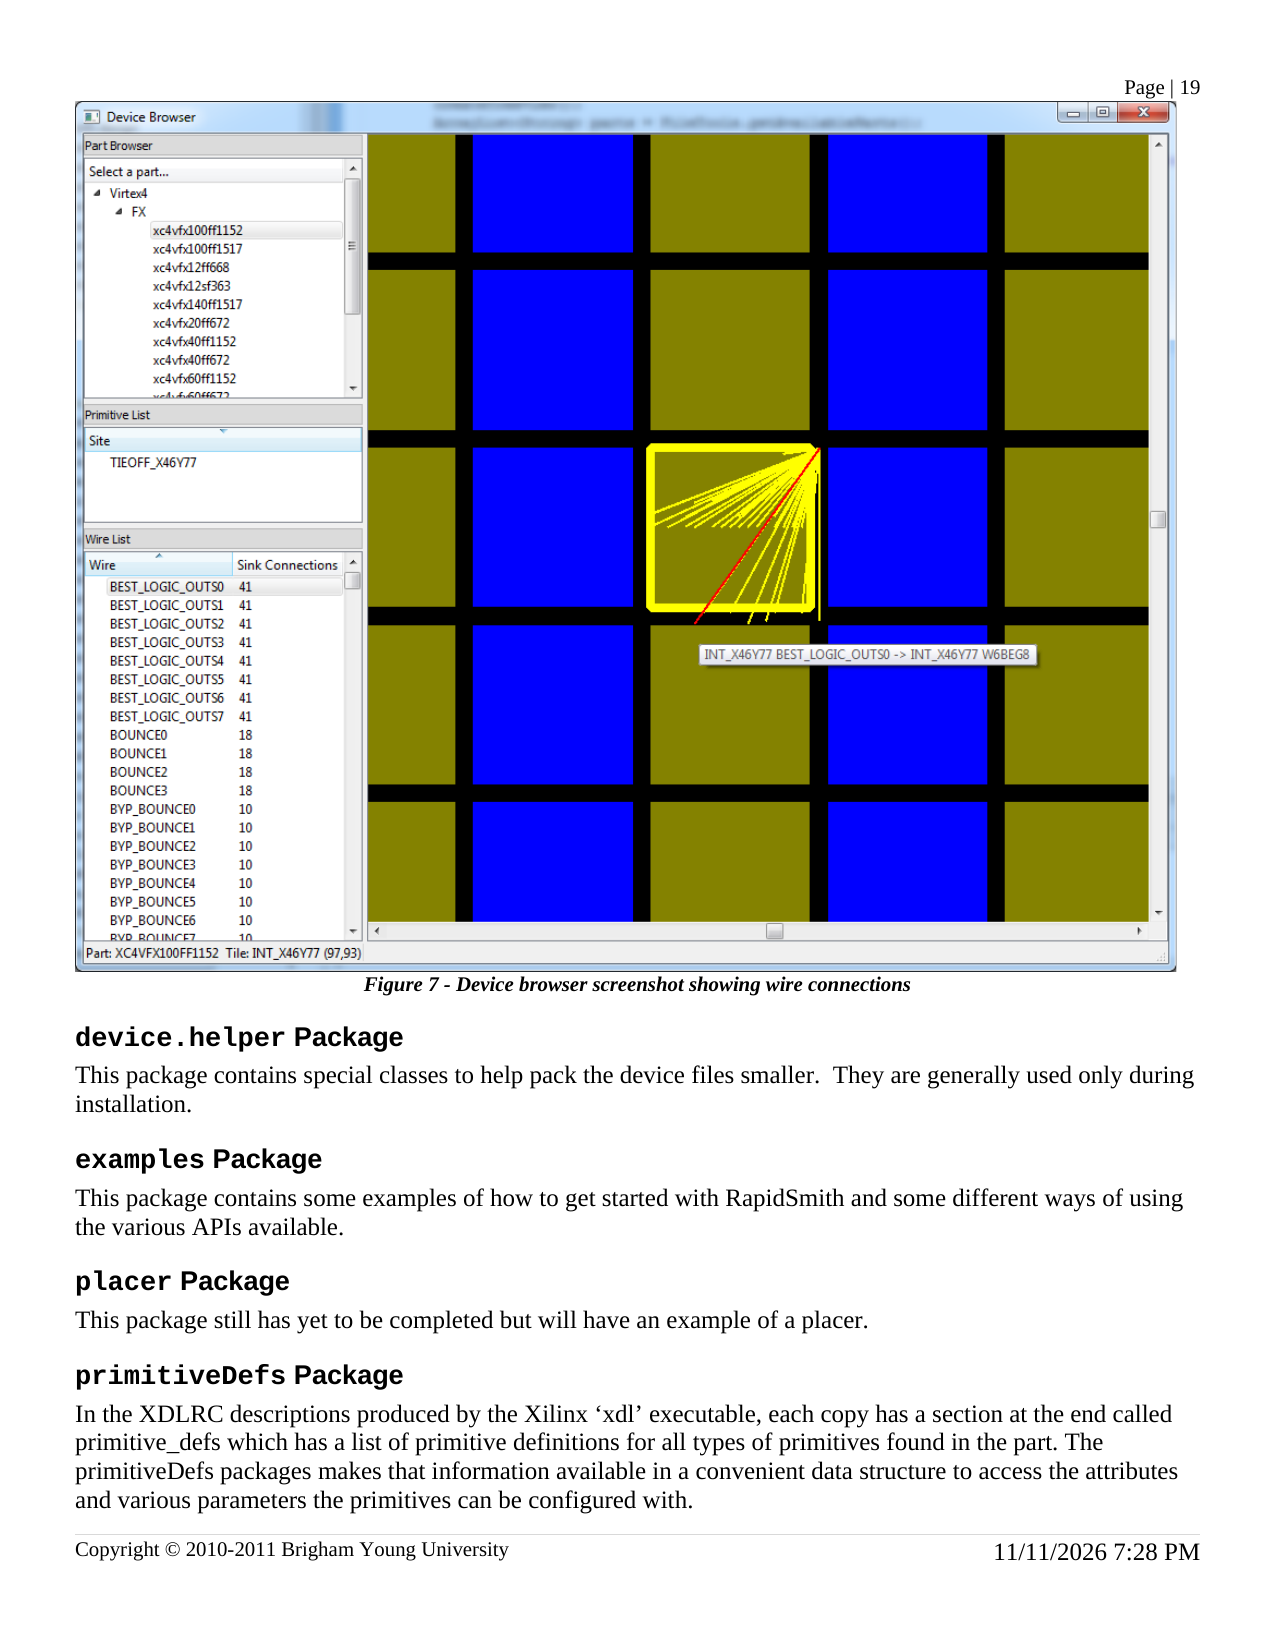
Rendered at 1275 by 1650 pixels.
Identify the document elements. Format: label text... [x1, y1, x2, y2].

text In the XDLRC descriptions produced by the Xilinx ‘xdl’ executable, each copy has a section at the end called primitive_defs which has a list of primitive definitions for all types of primitives found in the part. The primitiveDefs packages makes that information available in a convenient data structure to access the attributes and various parameters the primitives can be configured with. [75, 1399, 1200, 1514]
text This package contains some examples of how to get started with RapidSmith and some different ways of using the various APIs available. [75, 1183, 1200, 1240]
subtitle examples Package [75, 1143, 1200, 1177]
picture [75, 101, 1177, 972]
subtitle primitiveDefs Package [75, 1359, 1200, 1392]
text This package contains special classes to help pack the device files smaller. They are generally used only during installation. [75, 1061, 1200, 1118]
subtitle device.helper Package [75, 1021, 1200, 1054]
text This package still has yet to be completed but will have an example of a placer. [75, 1305, 1200, 1334]
subtitle placer Package [75, 1265, 1200, 1299]
